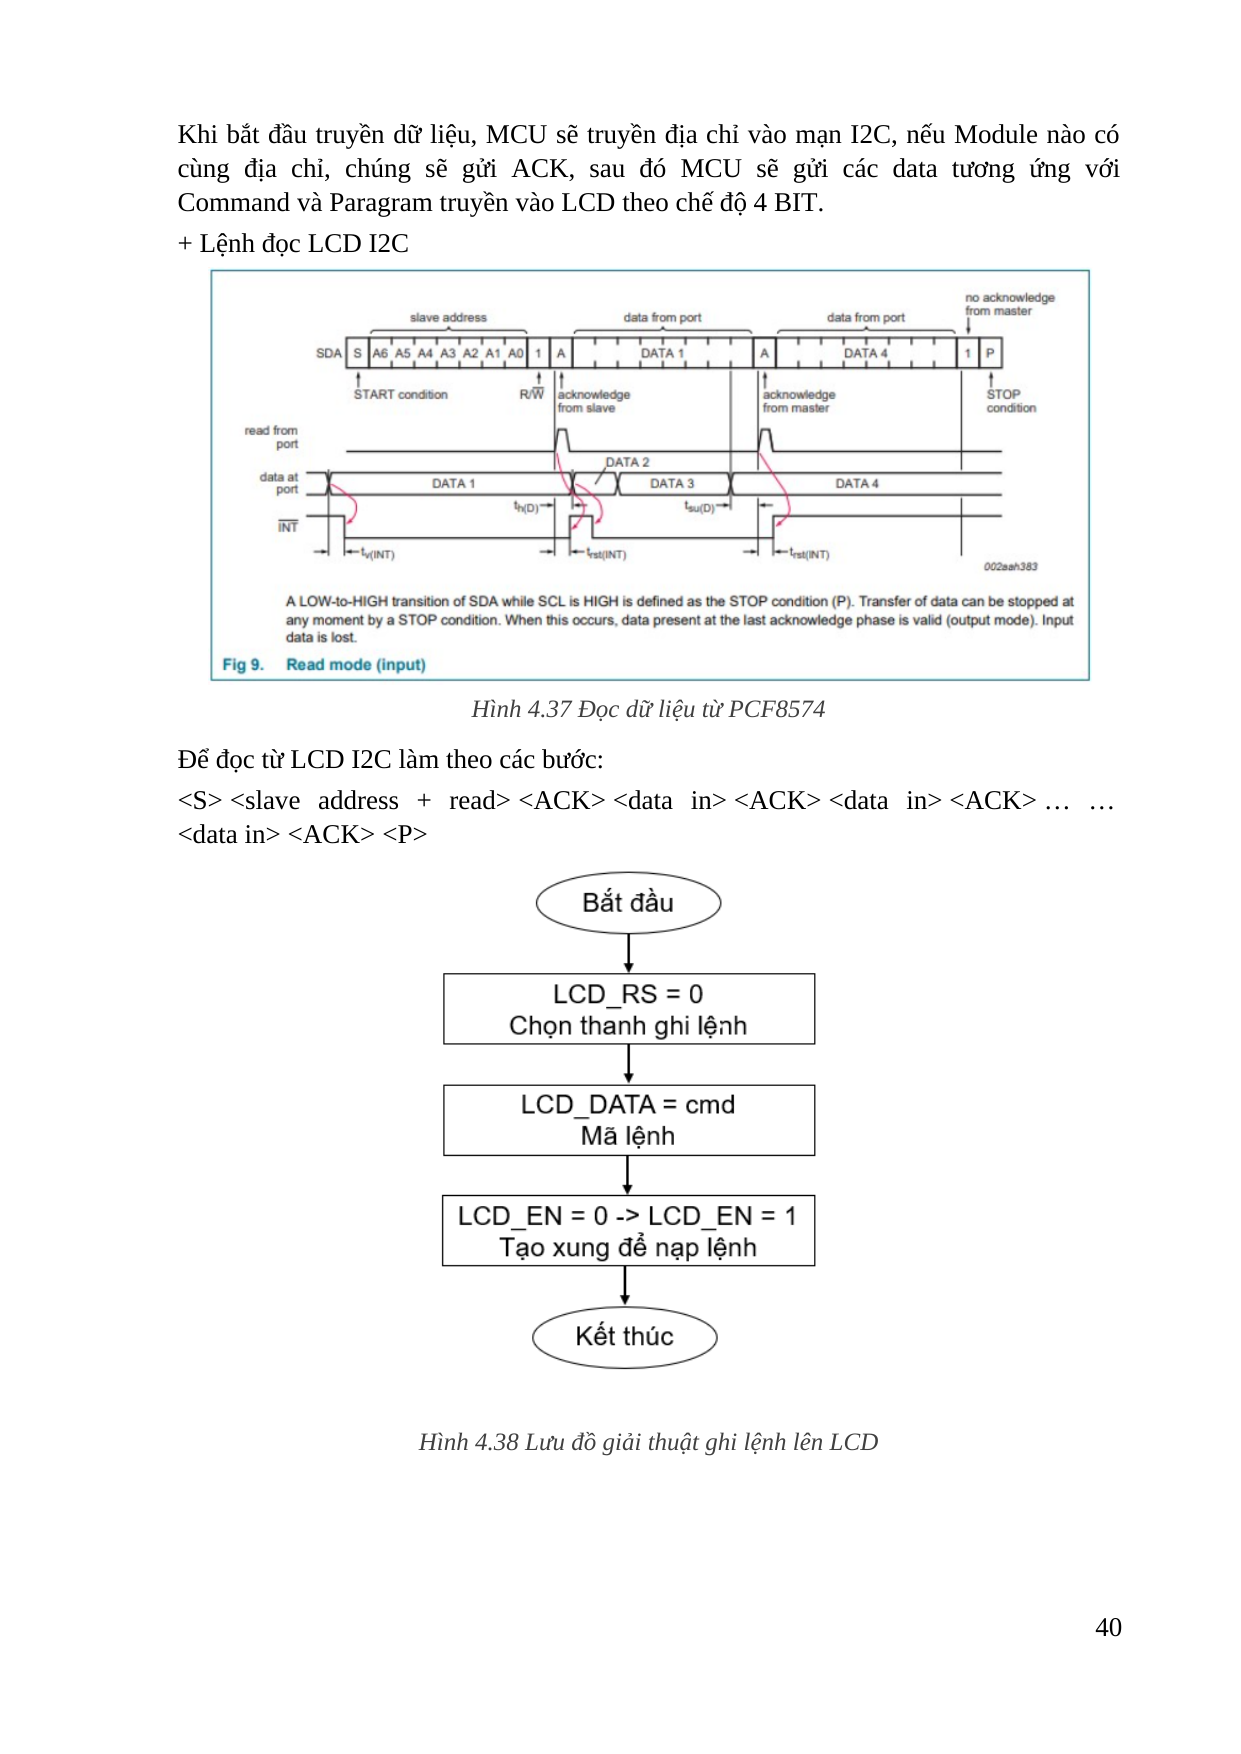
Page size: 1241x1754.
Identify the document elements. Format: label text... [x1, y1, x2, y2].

picture [382, 858, 917, 1418]
text + Lệnh đọc LCD I2C [177, 227, 1122, 258]
text Để đọc từ LCD I2C làm theo các bước: [177, 743, 1122, 775]
text Khi bắt đầu truyền dữ liệu, MCU sẽ truyền địa chỉ vào mạn I2C, nếu Module nào có cùng địa chỉ, chúng sẽ gửi ACK, sau đó MCU sẽ gửi các data tương ứng với Command và Paragram truyền vào LCD theo chế độ 4 BIT. [177, 118, 1122, 218]
picture [206, 267, 1093, 685]
text <S> <slave address + read> <ACK> <data in> <ACK> <data in> <ACK> … … <data in> <ACK> <P> [177, 784, 1122, 849]
